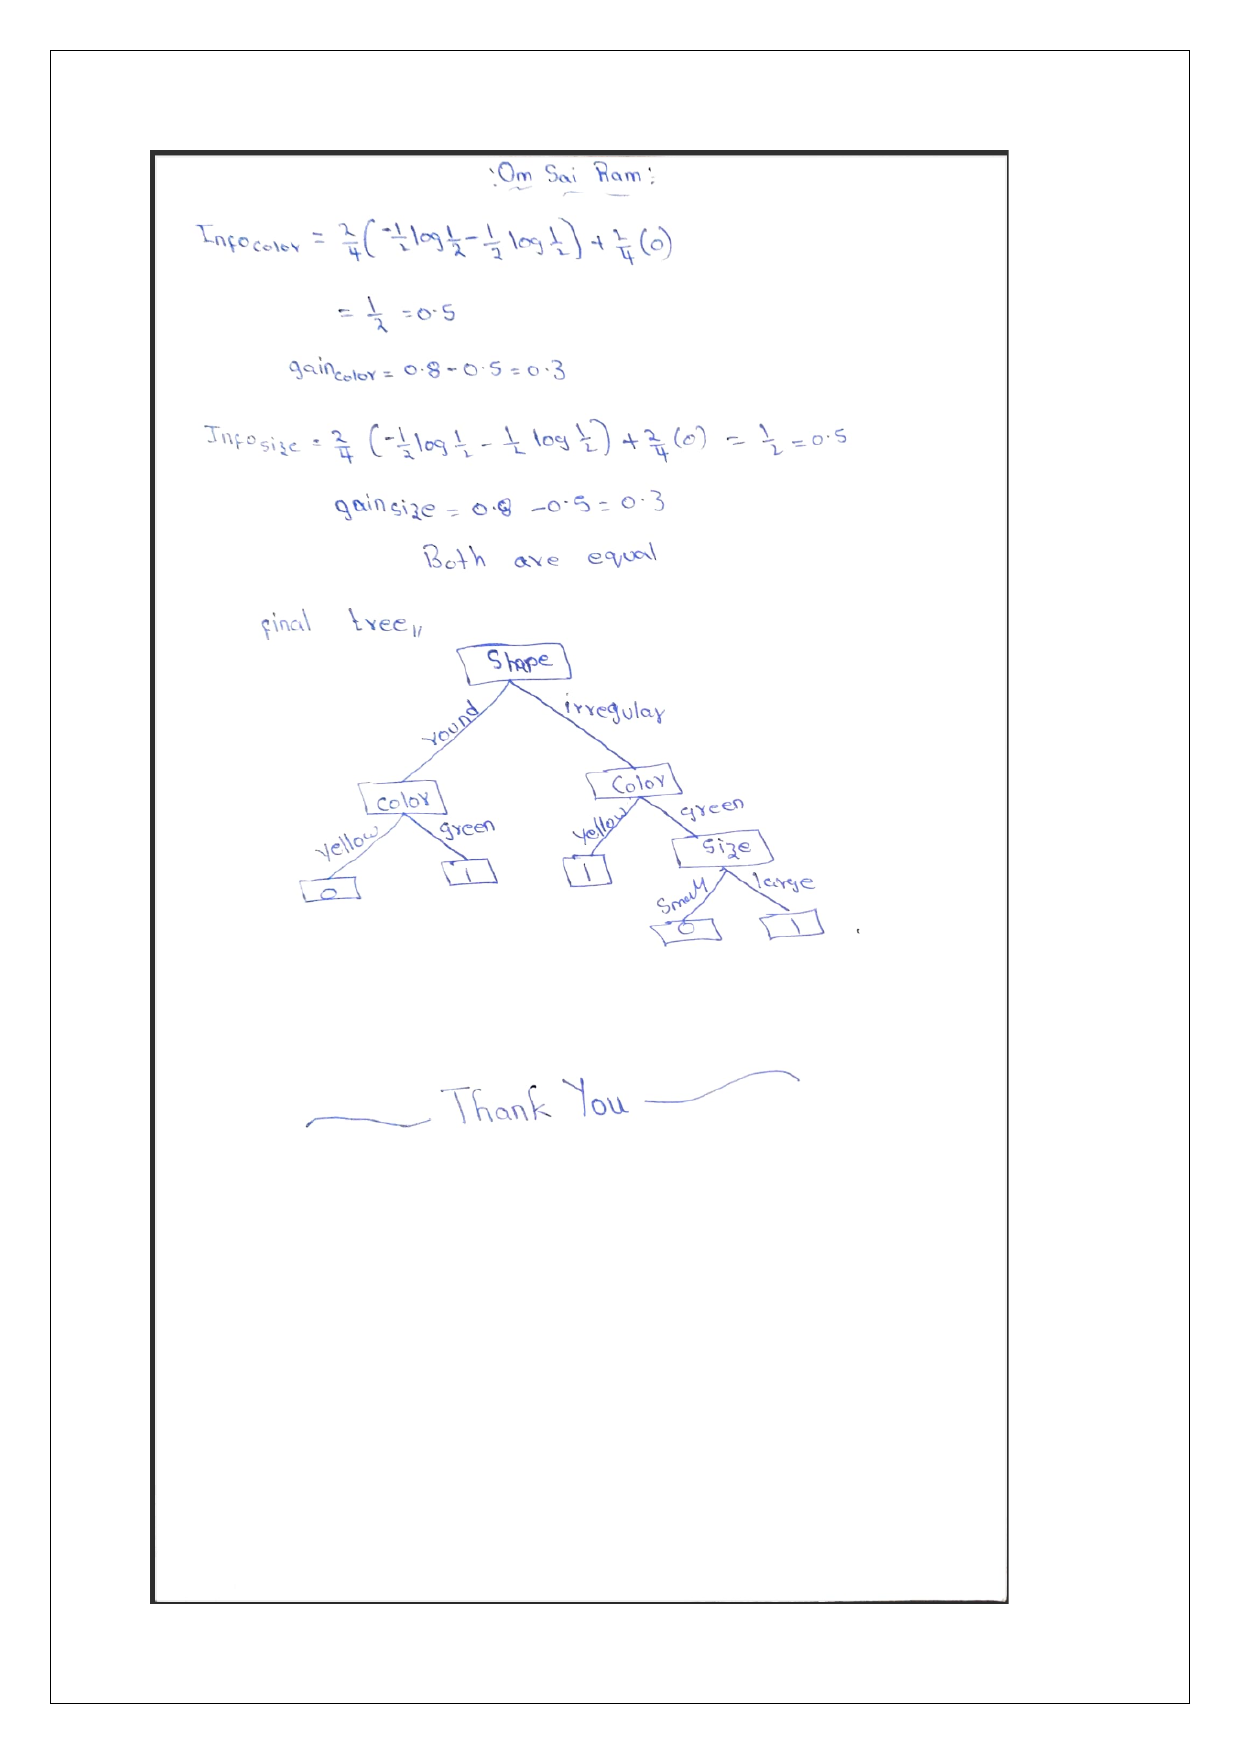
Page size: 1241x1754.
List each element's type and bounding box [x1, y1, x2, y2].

picture [150, 150, 1009, 1604]
